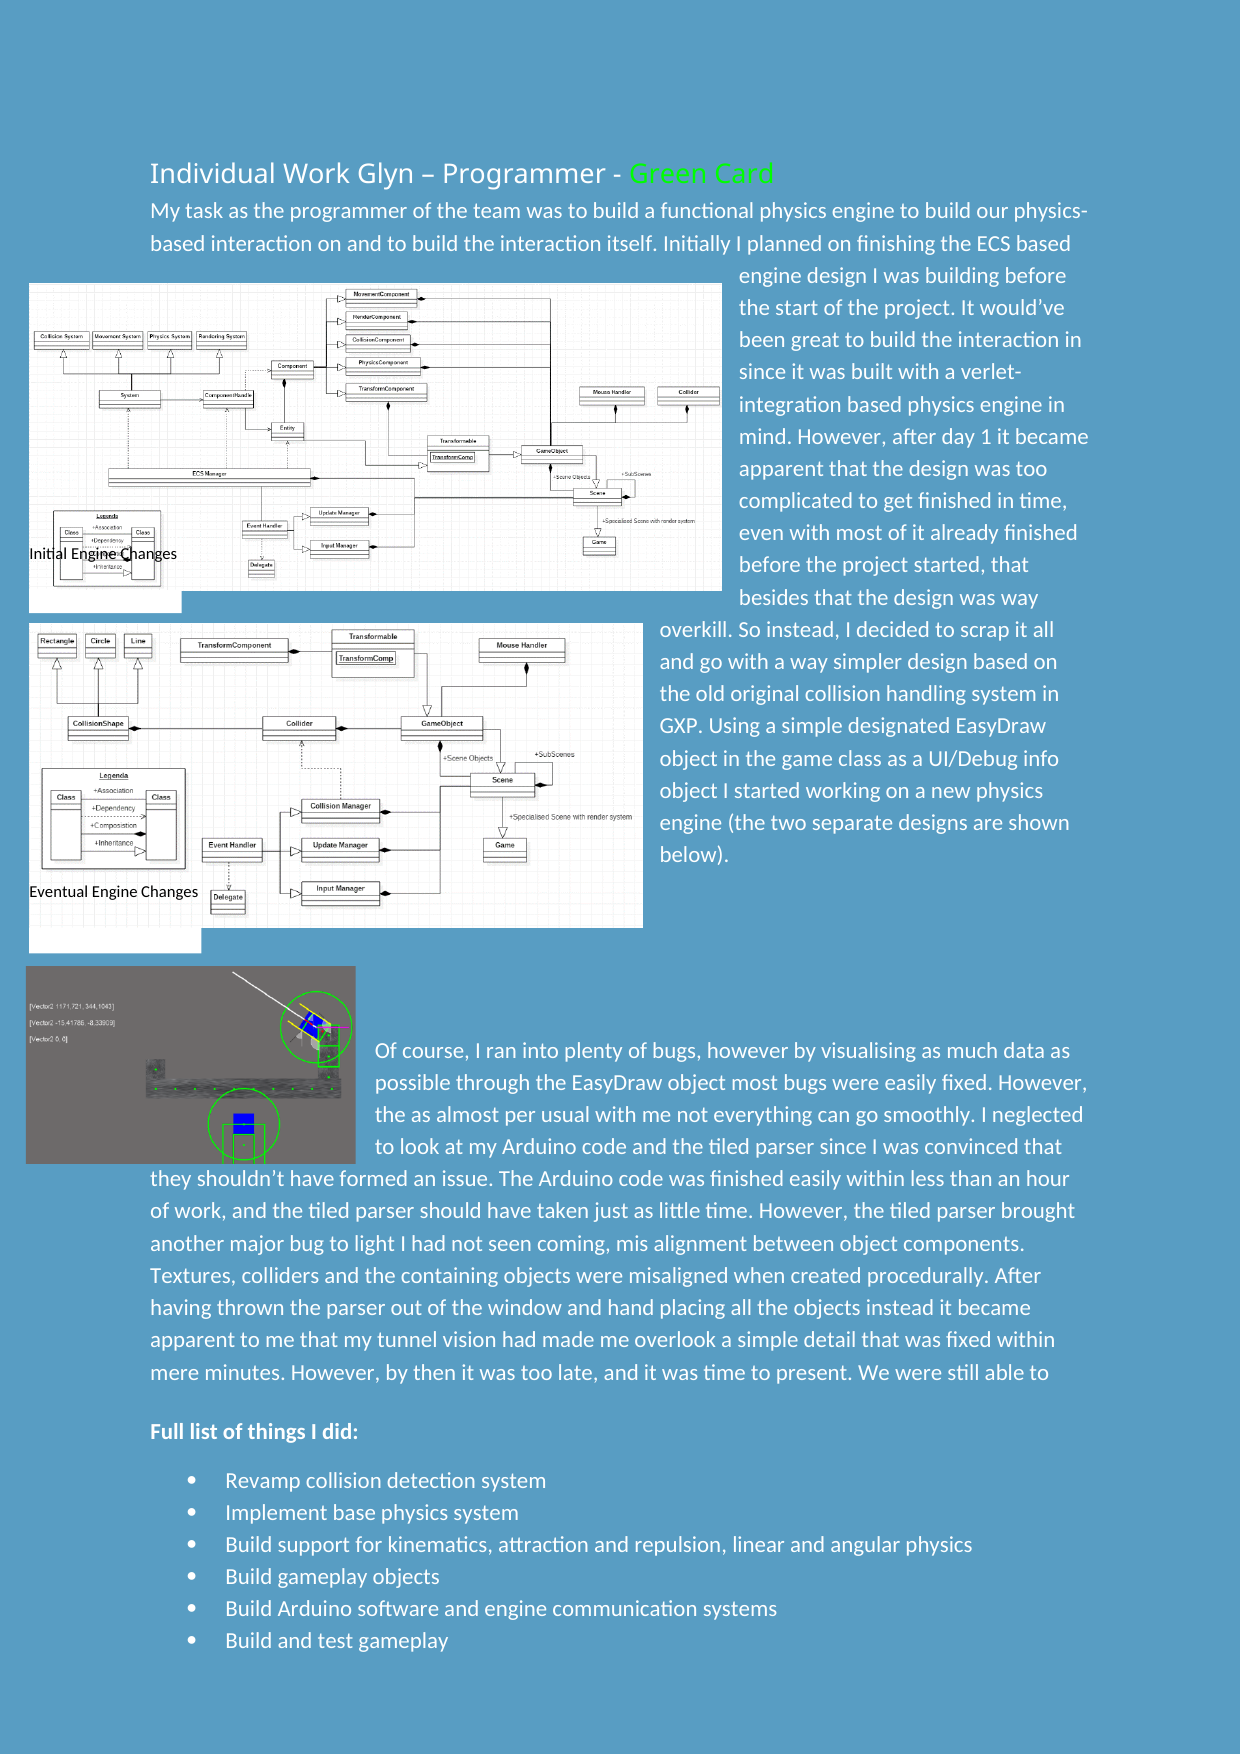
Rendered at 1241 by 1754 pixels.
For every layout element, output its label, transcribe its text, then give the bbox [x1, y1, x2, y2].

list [150, 1036, 1090, 1482]
picture [29, 623, 643, 928]
subtitle Individual Work Glyn – Programmer - Green Card [150, 154, 1090, 191]
picture [24, 966, 360, 1166]
picture [29, 283, 722, 591]
